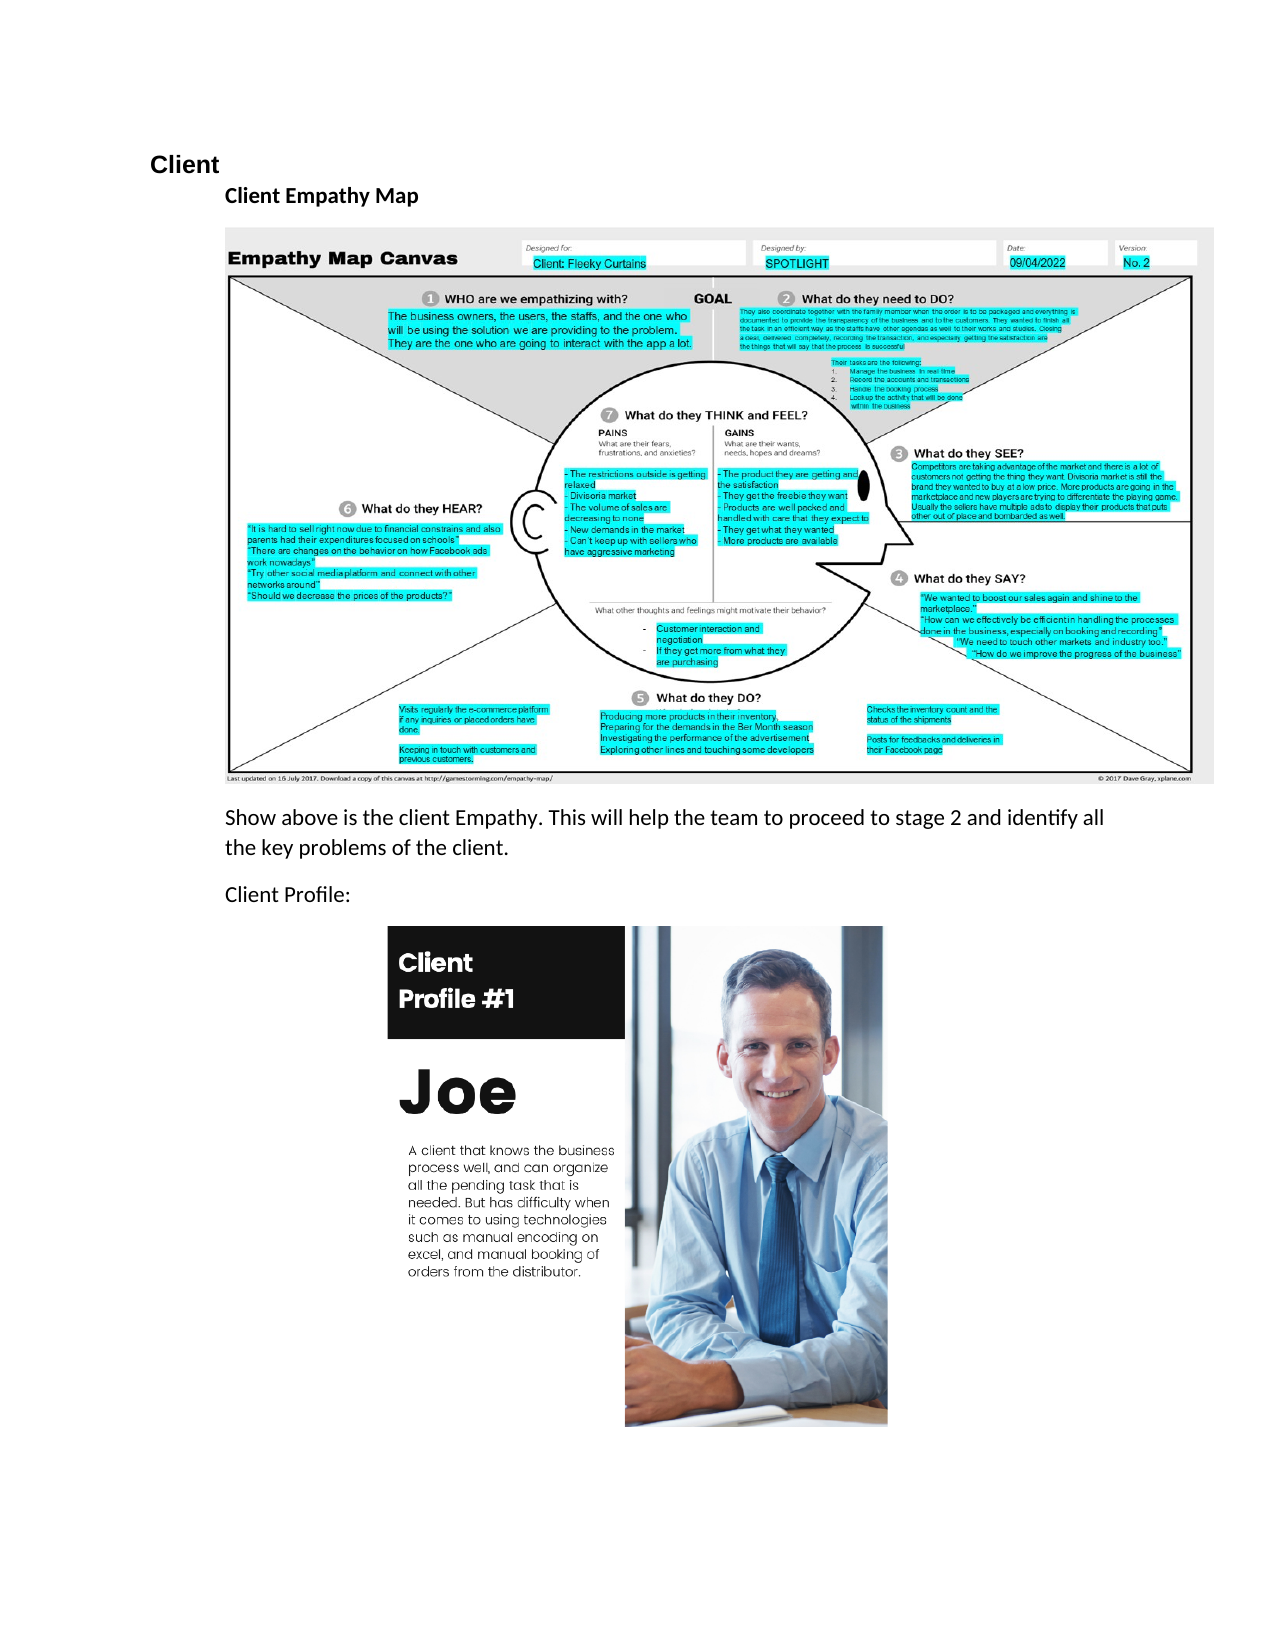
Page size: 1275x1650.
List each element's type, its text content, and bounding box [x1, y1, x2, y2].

subtitle Client [150, 150, 1125, 179]
text Client Empathy Map [150, 181, 1125, 209]
picture [387, 926, 888, 1427]
text Client Profile: [150, 880, 1125, 908]
text Show above is the client Empathy. This will help the team to proceed to stage 2 and identify all the key problems of the client. [225, 803, 1125, 861]
picture [225, 227, 1214, 784]
